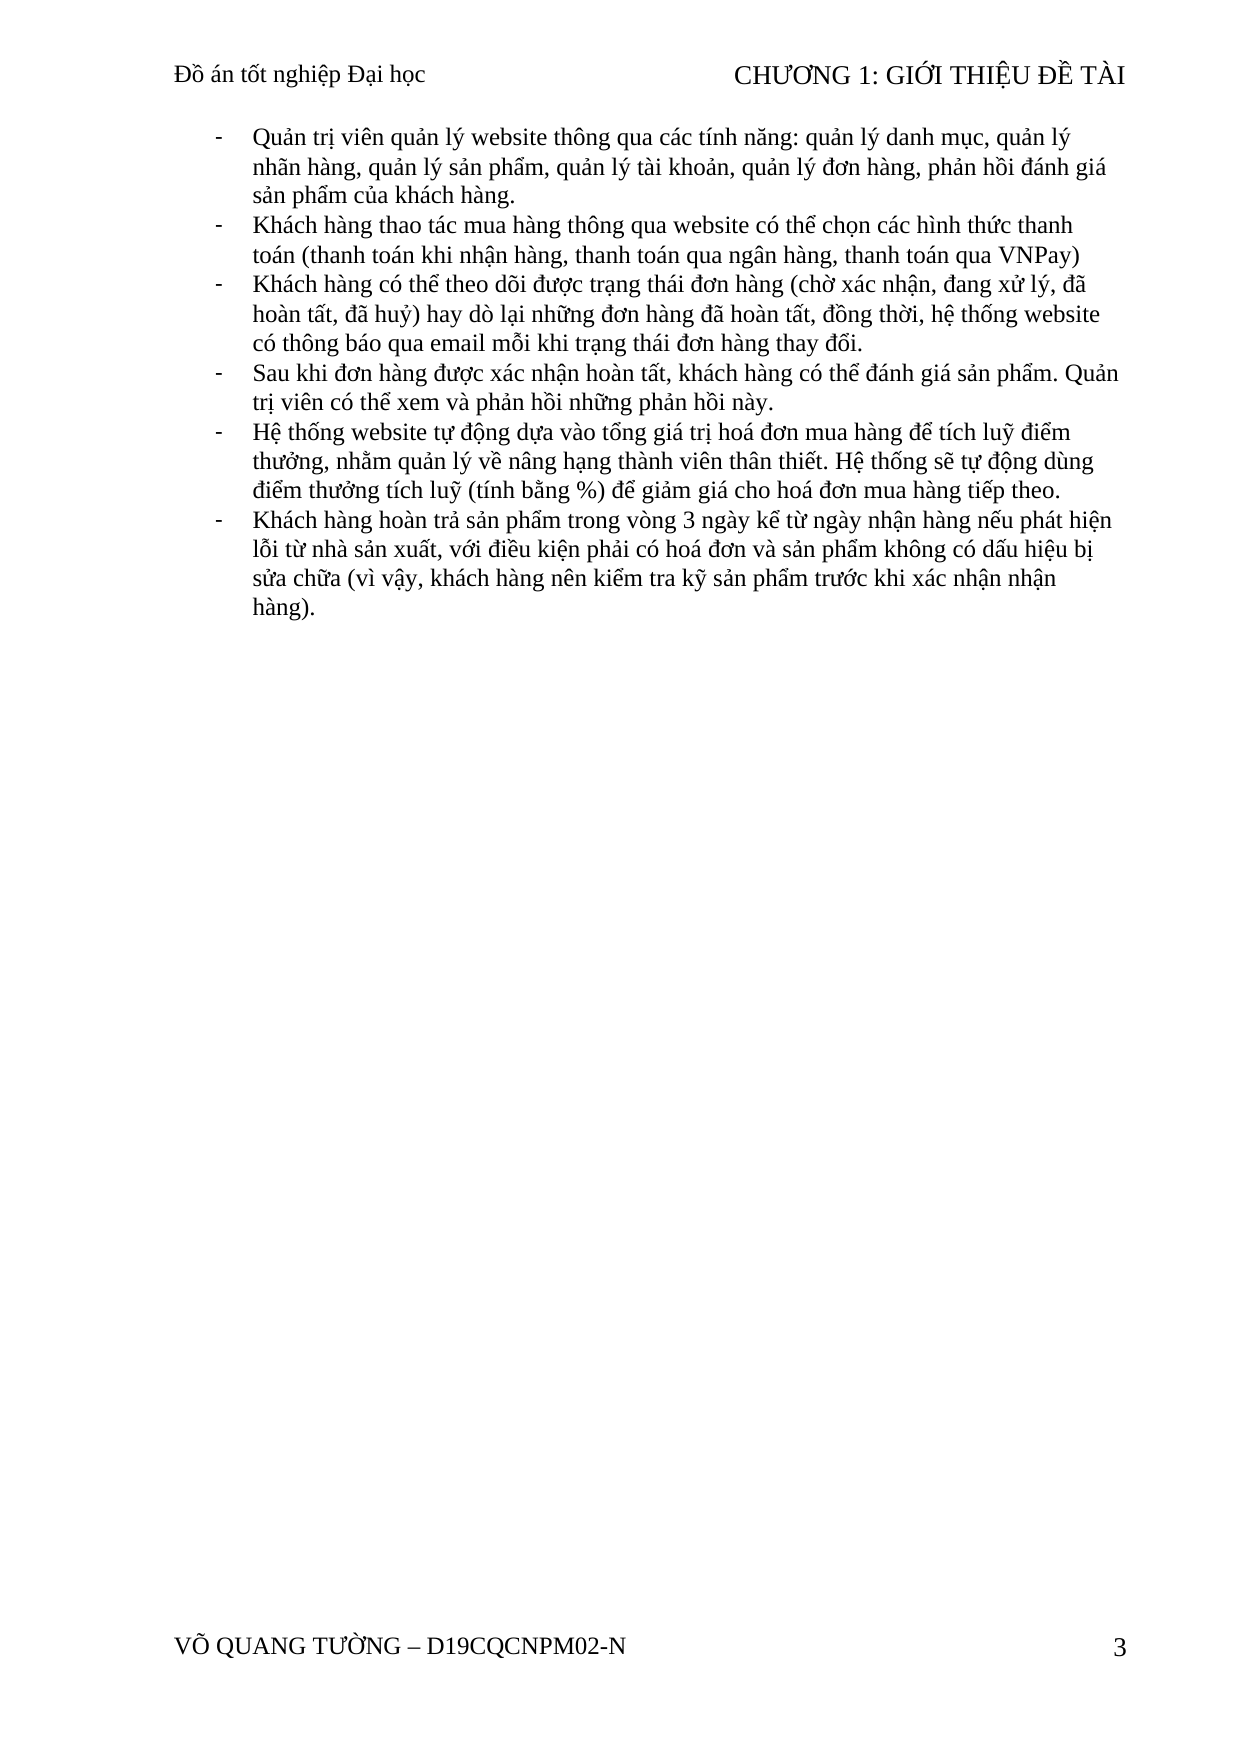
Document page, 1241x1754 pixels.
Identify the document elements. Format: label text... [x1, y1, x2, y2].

list Khách hàng có thể theo dõi được trạng thái đơn hàng (chờ xác nhận, đang xử lý, đã hoàn tất, đã huỷ) hay dò lại những đơn hàng đã hoàn tất, đồng thời, hệ thống website có thông báo qua email mỗi khi trạng thái đơn hàng thay đổi. [215, 269, 1122, 357]
list Quản trị viên quản lý website thông qua các tính năng: quản lý danh mục, quản lý nhãn hàng, quản lý sản phẩm, quản lý tài khoản, quản lý đơn hàng, phản hồi đánh giá sản phẩm của khách hàng. [215, 121, 1122, 209]
list Sau khi đơn hàng được xác nhận hoàn tất, khách hàng có thể đánh giá sản phẩm. Quản trị viên có thể xem và phản hồi những phản hồi này. [215, 357, 1122, 416]
list Khách hàng hoàn trả sản phẩm trong vòng 3 ngày kể từ ngày nhận hàng nếu phát hiện lỗi từ nhà sản xuất, với điều kiện phải có hoá đơn và sản phẩm không có dấu hiệu bị sửa chữa (vì vậy, khách hàng nên kiểm tra kỹ sản phẩm trước khi xác nhận nhận hàng). [215, 504, 1122, 621]
list Khách hàng thao tác mua hàng thông qua website có thể chọn các hình thức thanh toán (thanh toán khi nhận hàng, thanh toán qua ngân hàng, thanh toán qua VNPay) [215, 209, 1122, 269]
list Hệ thống website tự động dựa vào tổng giá trị hoá đơn mua hàng để tích luỹ điểm thưởng, nhằm quản lý về nâng hạng thành viên thân thiết. Hệ thống sẽ tự động dùng điểm thưởng tích luỹ (tính bằng %) để giảm giá cho hoá đơn mua hàng tiếp theo. [215, 416, 1122, 504]
